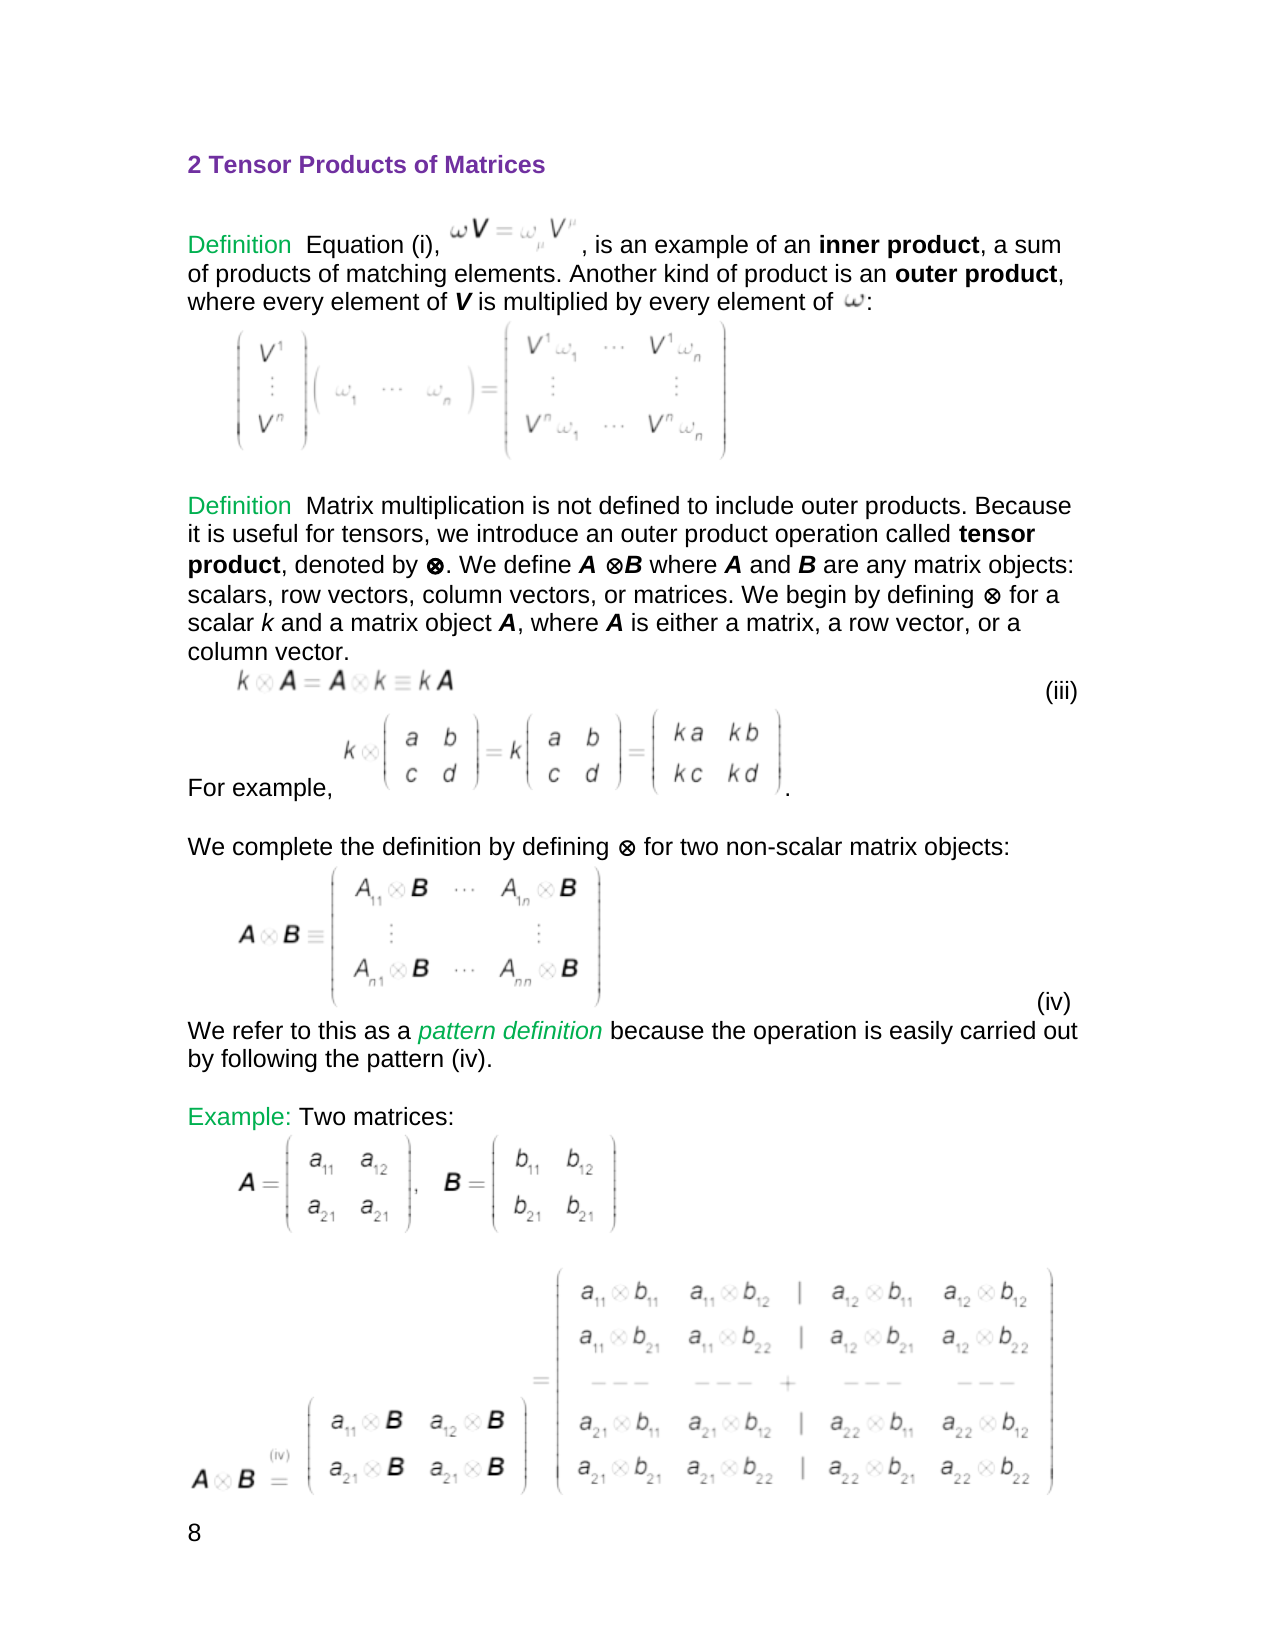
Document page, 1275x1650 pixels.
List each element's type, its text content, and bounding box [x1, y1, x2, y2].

text 2 Tensor Products of Matrices [187, 150, 1087, 179]
text For example, . [187, 704, 1087, 802]
text We complete the definition by defining ⊗ for two non-scalar matrix objects: [187, 830, 1087, 860]
text (iv) [187, 860, 1087, 1016]
text Definition Equation (i), , is an example of an inner product, a sum of products of matching elements. Another kind of product is an outer product, where every element of V is multiplied by every element of : [187, 207, 1087, 316]
text Example: Two matrices: [187, 1102, 1087, 1131]
text (iii) [187, 666, 1087, 704]
text We refer to this as a pattern definition because the operation is easily carried out by following the pattern (iv). [187, 1016, 1087, 1073]
text Definition Matrix multiplication is not defined to include outer products. Because it is useful for tensors, we introduce an outer product operation called tensor product, denoted by ⊗. We define A ⊗B where A and B are any matrix objects: scalars, row vectors, column vectors, or matrices. We begin by defining ⊗ for a scalar k and a matrix object A, where A is either a matrix, a row vector, or a column vector. [187, 491, 1087, 666]
